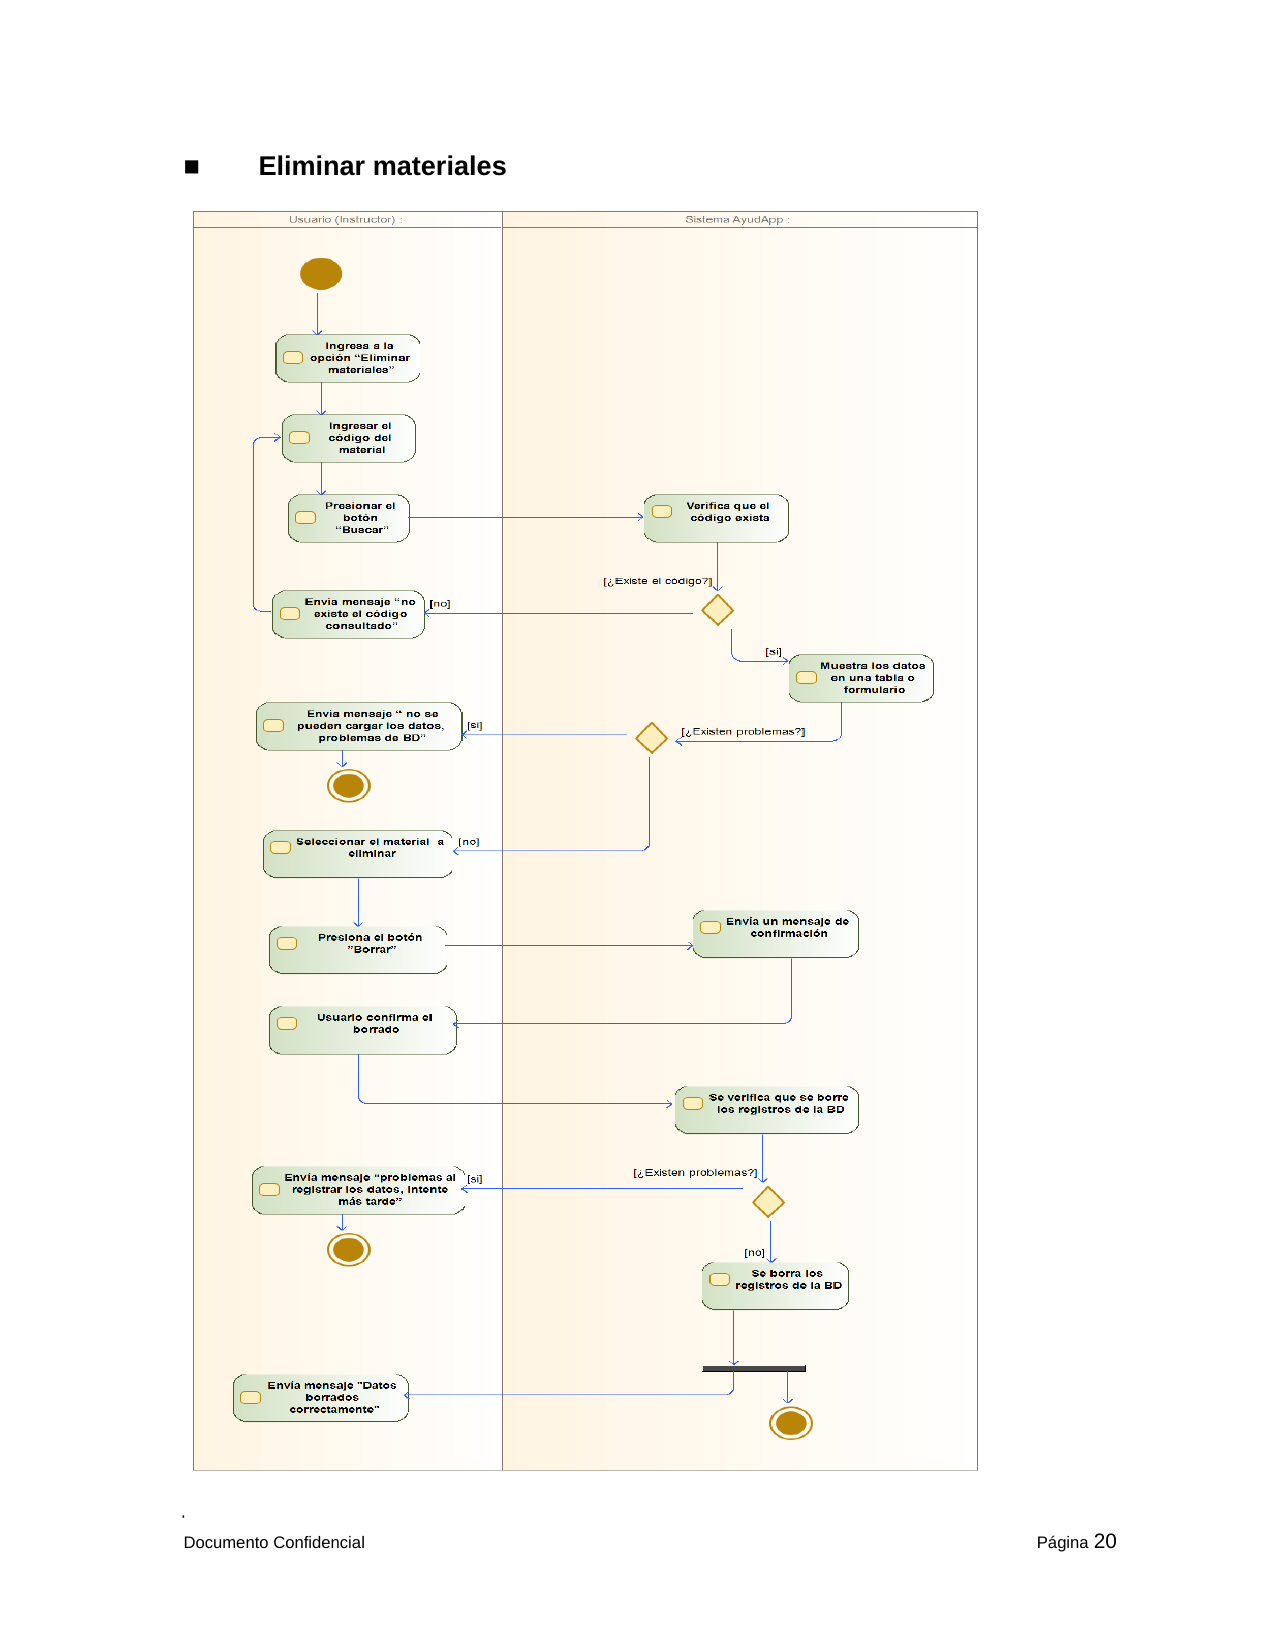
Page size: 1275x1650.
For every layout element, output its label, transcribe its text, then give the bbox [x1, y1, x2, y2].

list Eliminar materiales [183, 150, 1125, 181]
picture [183, 203, 990, 1479]
